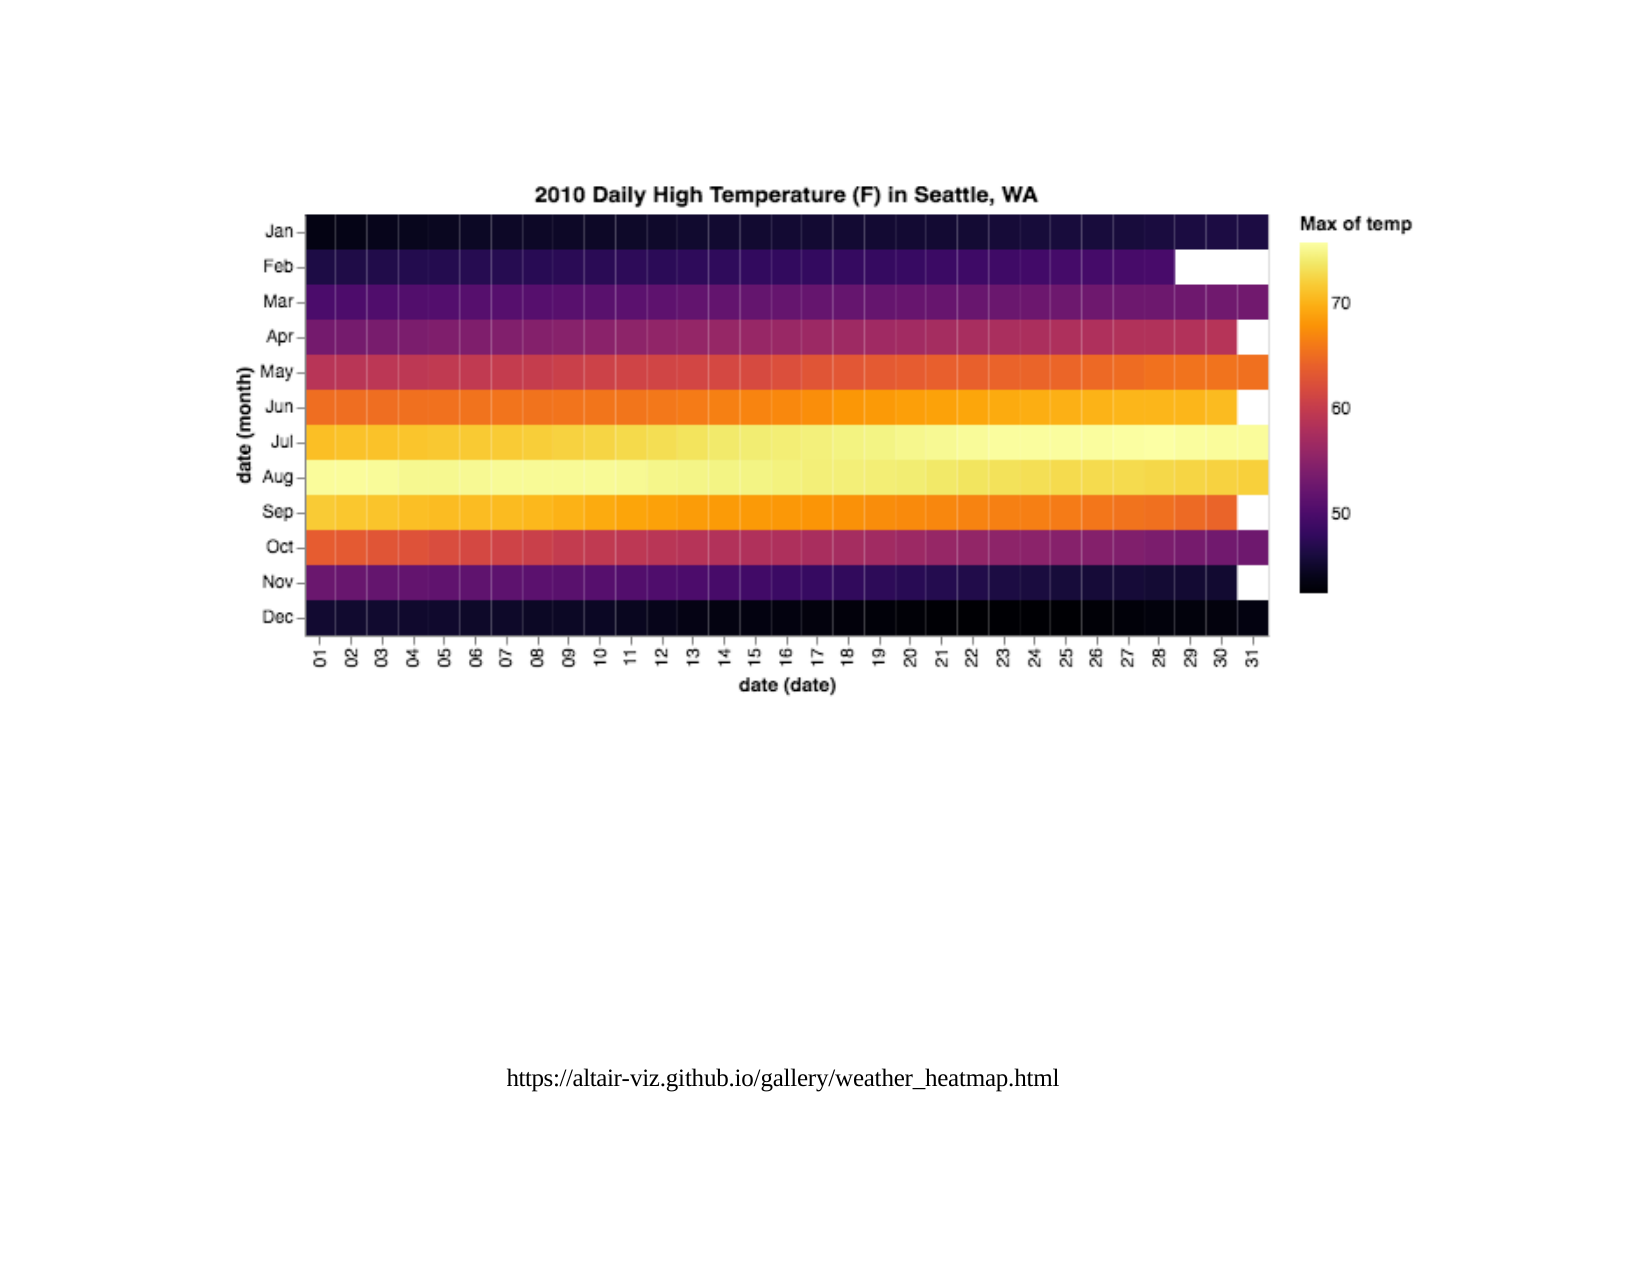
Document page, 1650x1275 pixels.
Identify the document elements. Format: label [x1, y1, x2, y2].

picture [235, 186, 1414, 697]
